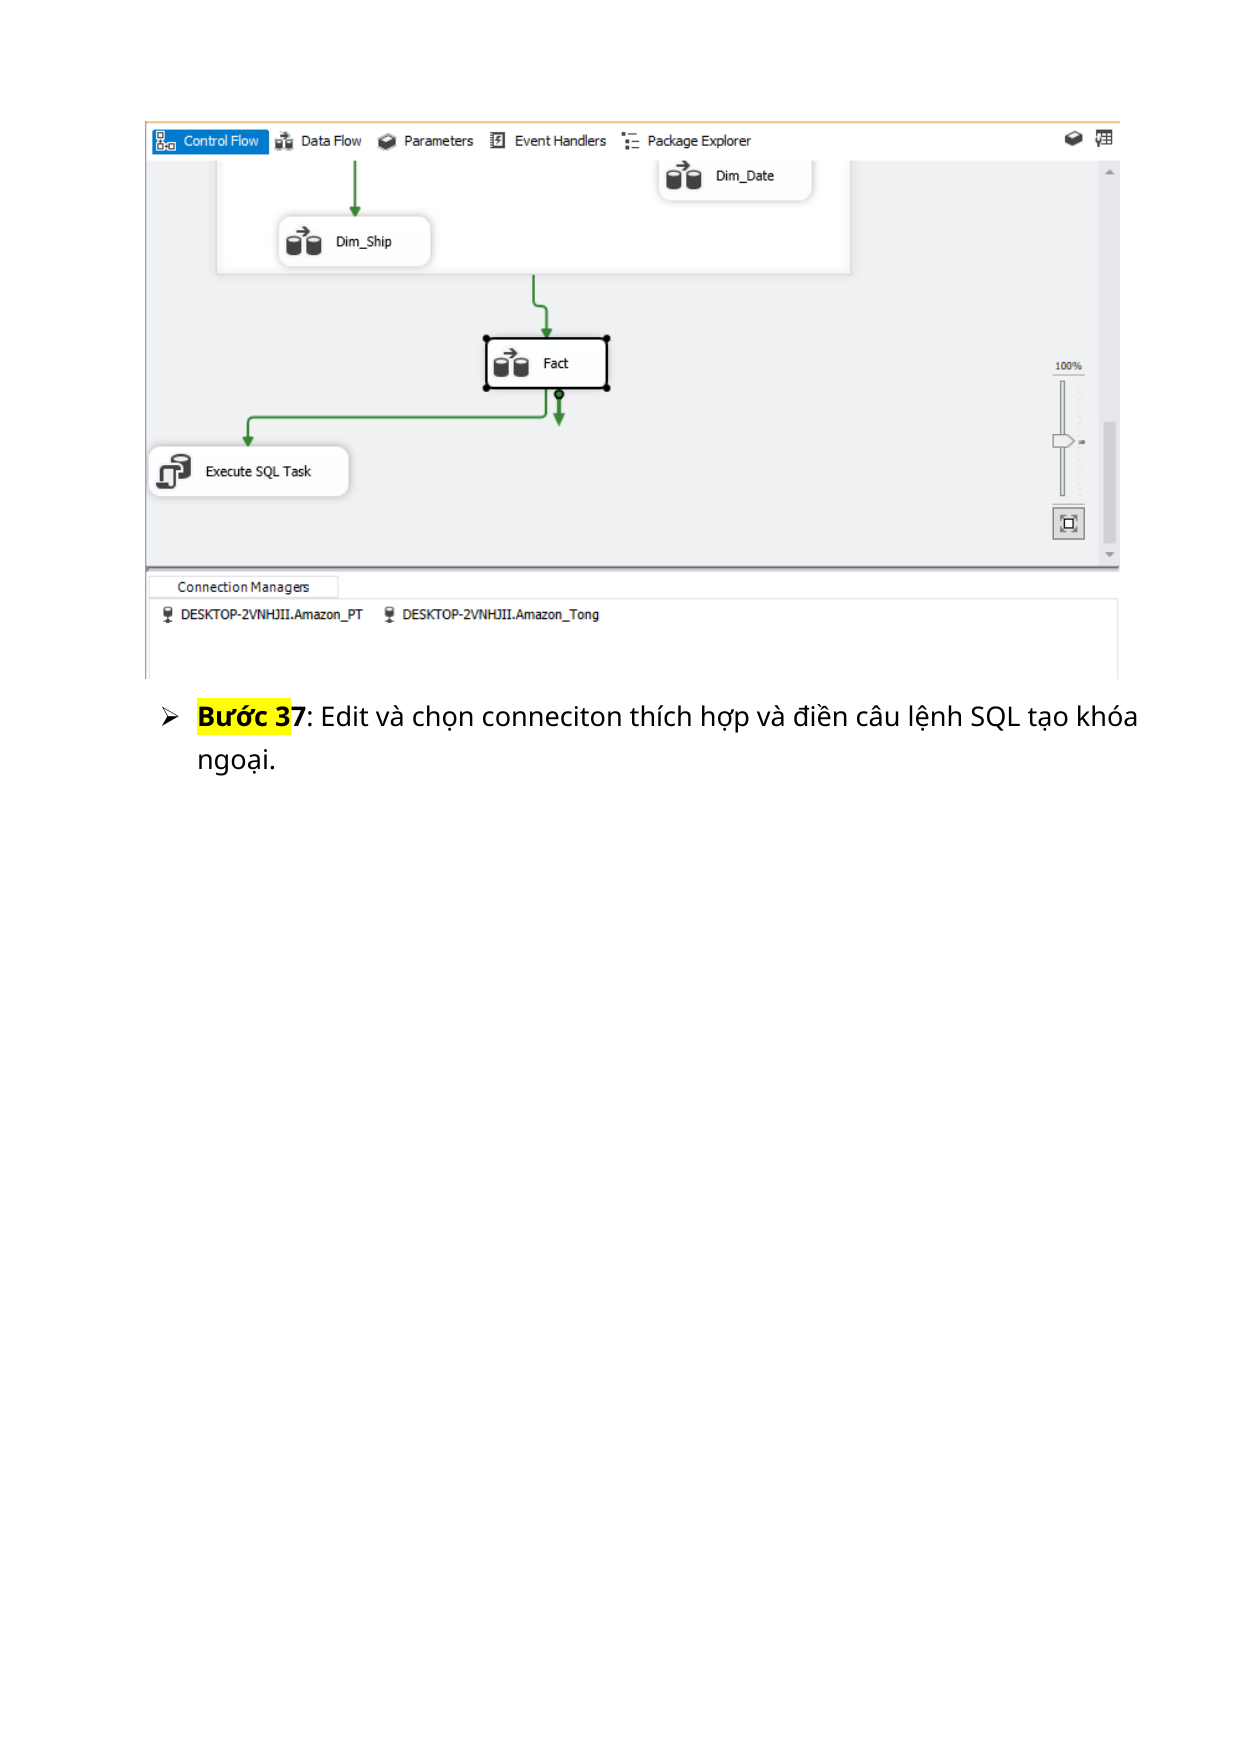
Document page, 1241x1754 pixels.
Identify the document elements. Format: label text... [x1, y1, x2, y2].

picture [145, 121, 1121, 679]
list Bước 37: Edit và chọn conneciton thích hợp và điền câu lệnh SQL tạo khóa ngoại. [159, 698, 1144, 777]
